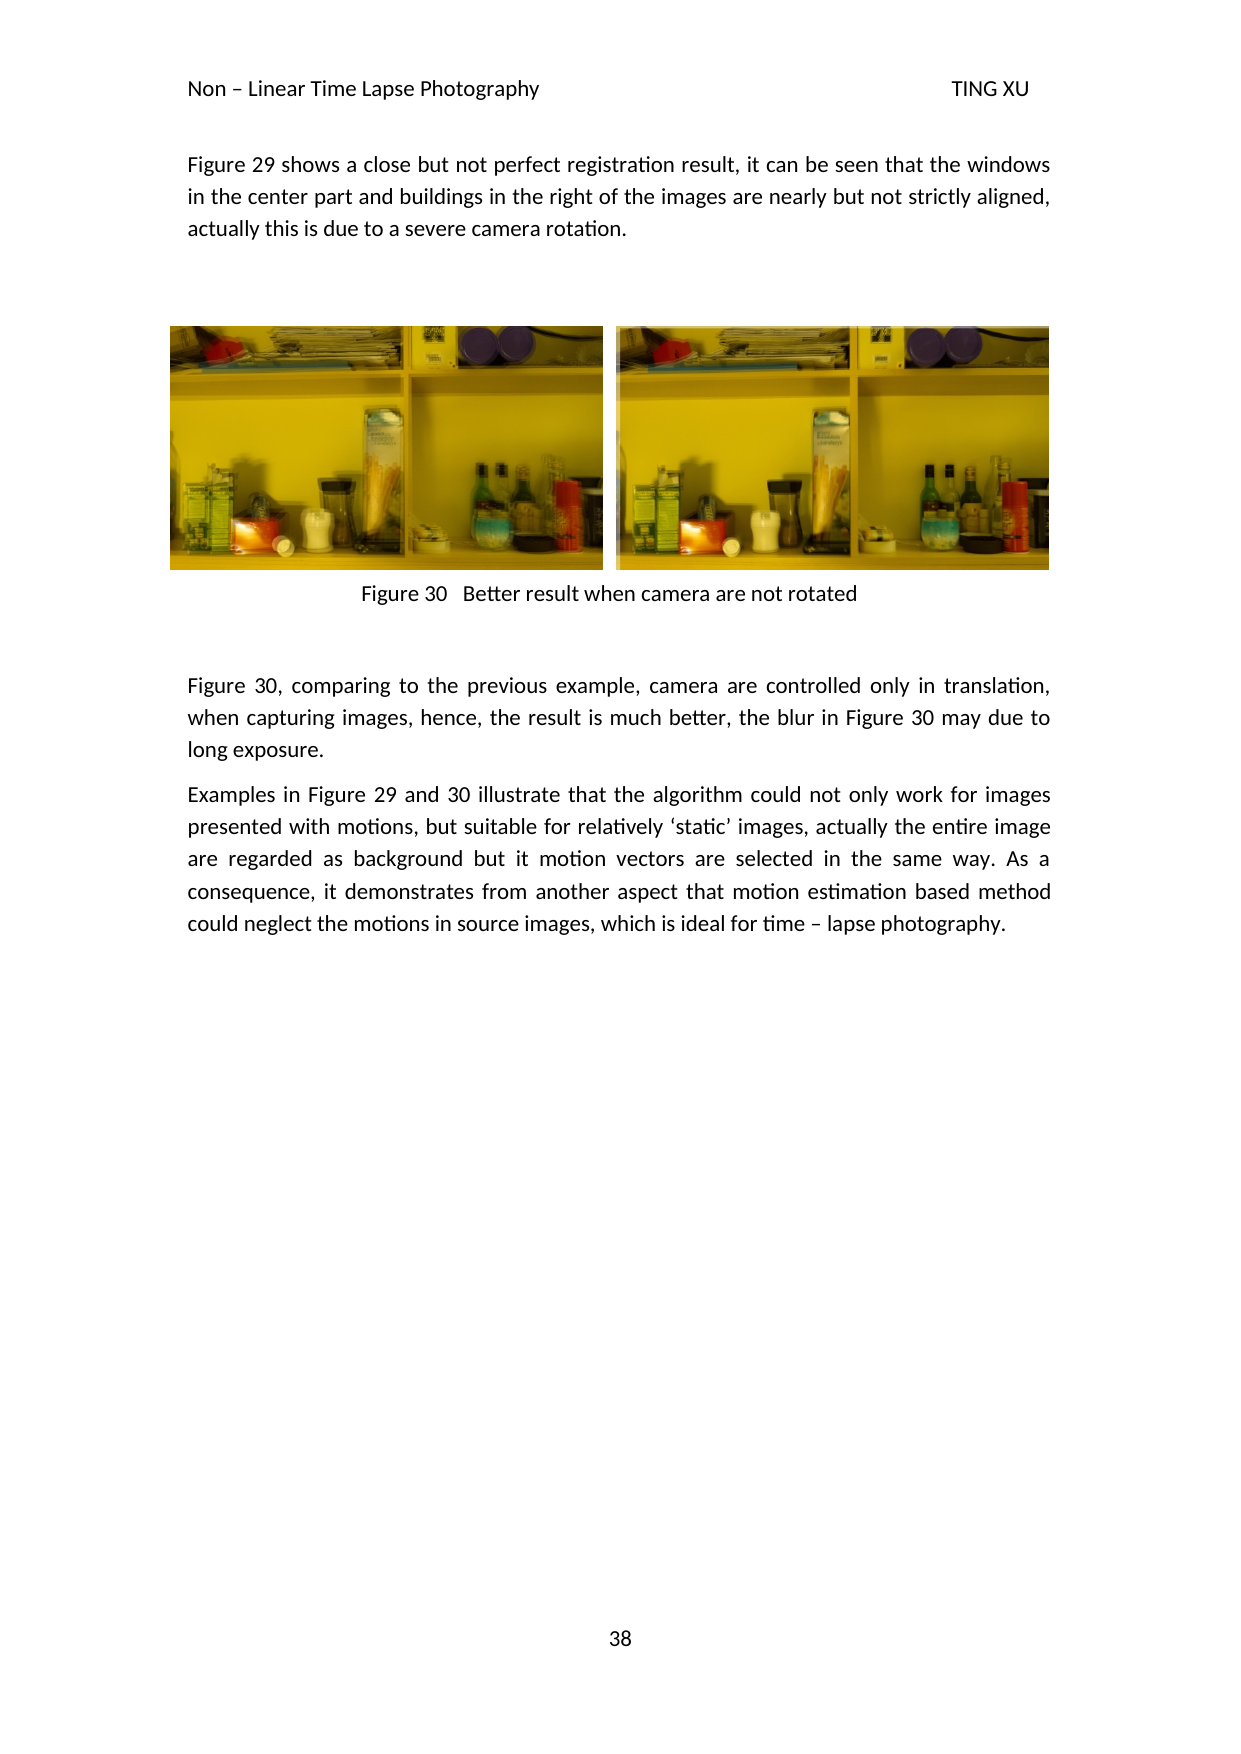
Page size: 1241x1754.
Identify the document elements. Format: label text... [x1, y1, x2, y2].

picture [170, 326, 603, 570]
text Examples in Figure 29 and 30 illustrate that the algorithm could not only work for images presented with motions, but suitable for relatively ‘static’ images, actually the entire image are regarded as background but it motion vectors are selected in the same way. As a consequence, it demonstrates from another aspect that motion estimation based method could neglect the motions in source images, which is ideal for time – lapse photography. [187, 780, 1053, 937]
text Figure 29 shows a close but not perfect registration result, it can be seen that the windows in the center part and buildings in the right of the images are nearly but not strictly aligned, actually this is due to a severe camera rotation. [187, 150, 1053, 242]
picture [616, 326, 1049, 570]
